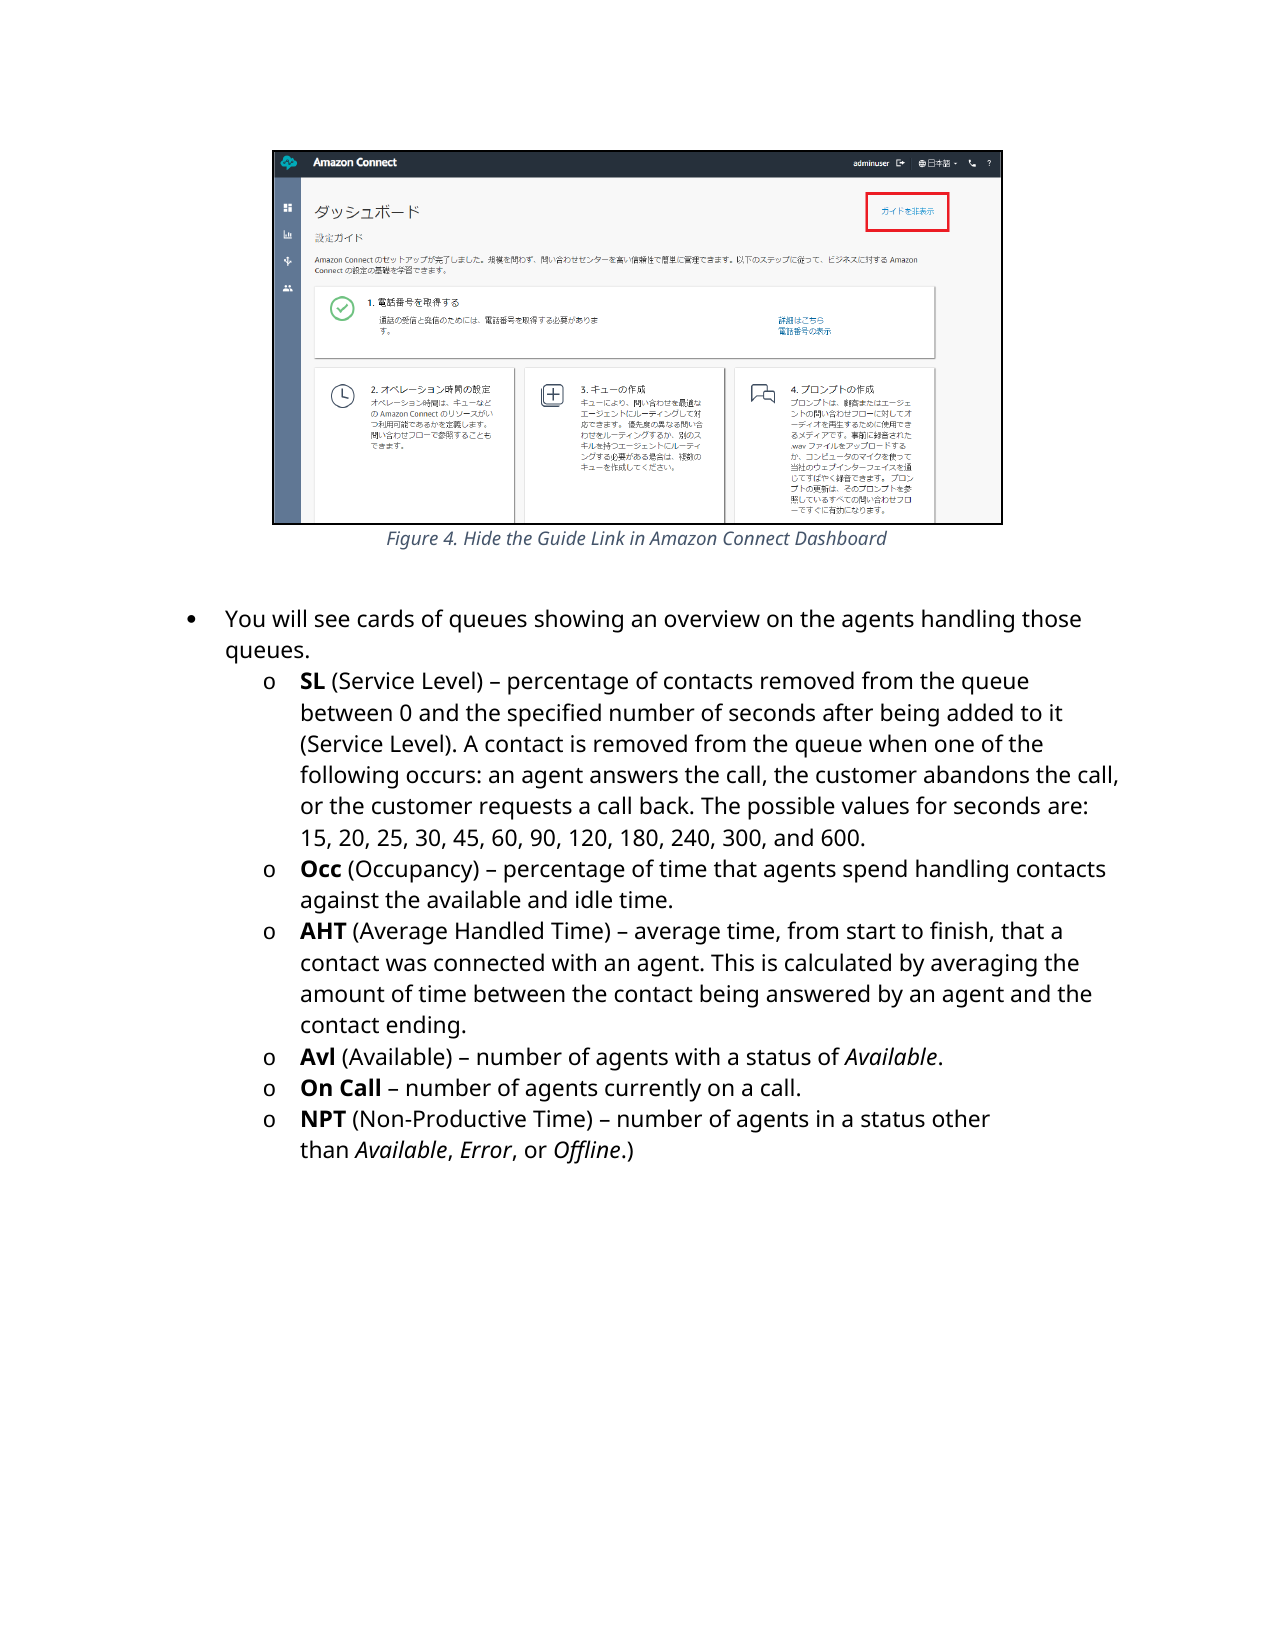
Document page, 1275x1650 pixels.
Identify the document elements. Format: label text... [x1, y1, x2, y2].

list On Call – number of agents currently on a call. [262, 1072, 1125, 1103]
list Occ (Occupancy) – percentage of time that agents spend handling contacts against the available and idle time. [262, 853, 1125, 915]
list AHT (Average Handled Time) – average time, from start to finish, that a contact was connected with an agent. This is calculated by averaging the amount of time between the contact being answered by an agent and the contact ending. [262, 915, 1125, 1040]
picture [274, 152, 1001, 523]
list Avl (Available) – number of agents with a status of Available. [262, 1040, 1125, 1072]
list SL (Service Level) – percentage of contacts removed from the queue between 0 and the specified number of seconds after being added to it (Service Level). A contact is removed from the queue when one of the following occurs: an agent answers the call, the customer abandons the call, or the customer requests a call back. The possible values for seconds are: 15, 20, 25, 30, 45, 60, 90, 120, 180, 240, 300, and 600. [262, 665, 1125, 853]
list You will see cards of queues showing an overview on the agents handling those queues. [187, 603, 1125, 665]
list NPT (Non-Productive Time) – number of agents in a status other than Available, Error, or Offline.) [262, 1103, 1125, 1166]
text Figure 4. Hide the Guide Link in Amazon Connect Dashboard [150, 525, 1125, 551]
